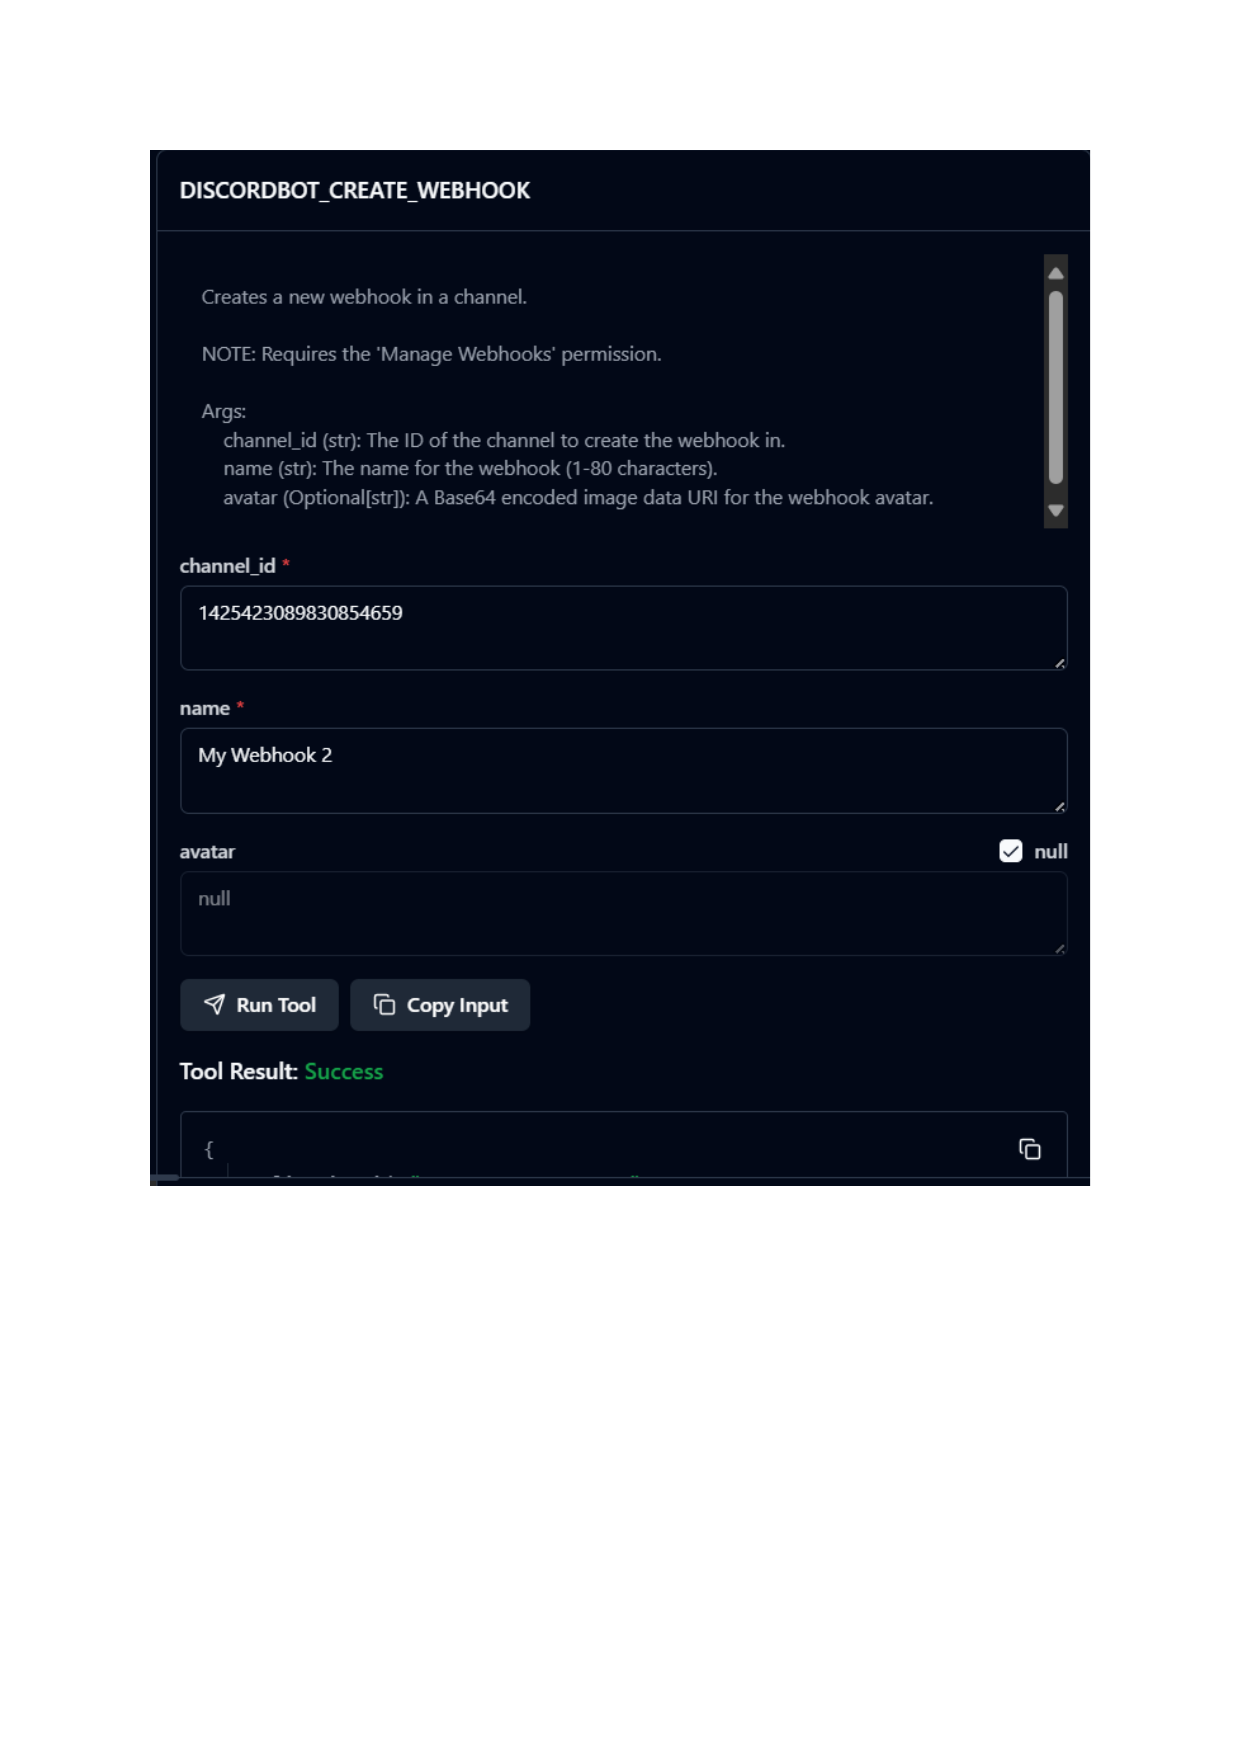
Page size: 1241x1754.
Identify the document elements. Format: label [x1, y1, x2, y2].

picture [150, 150, 1091, 1186]
